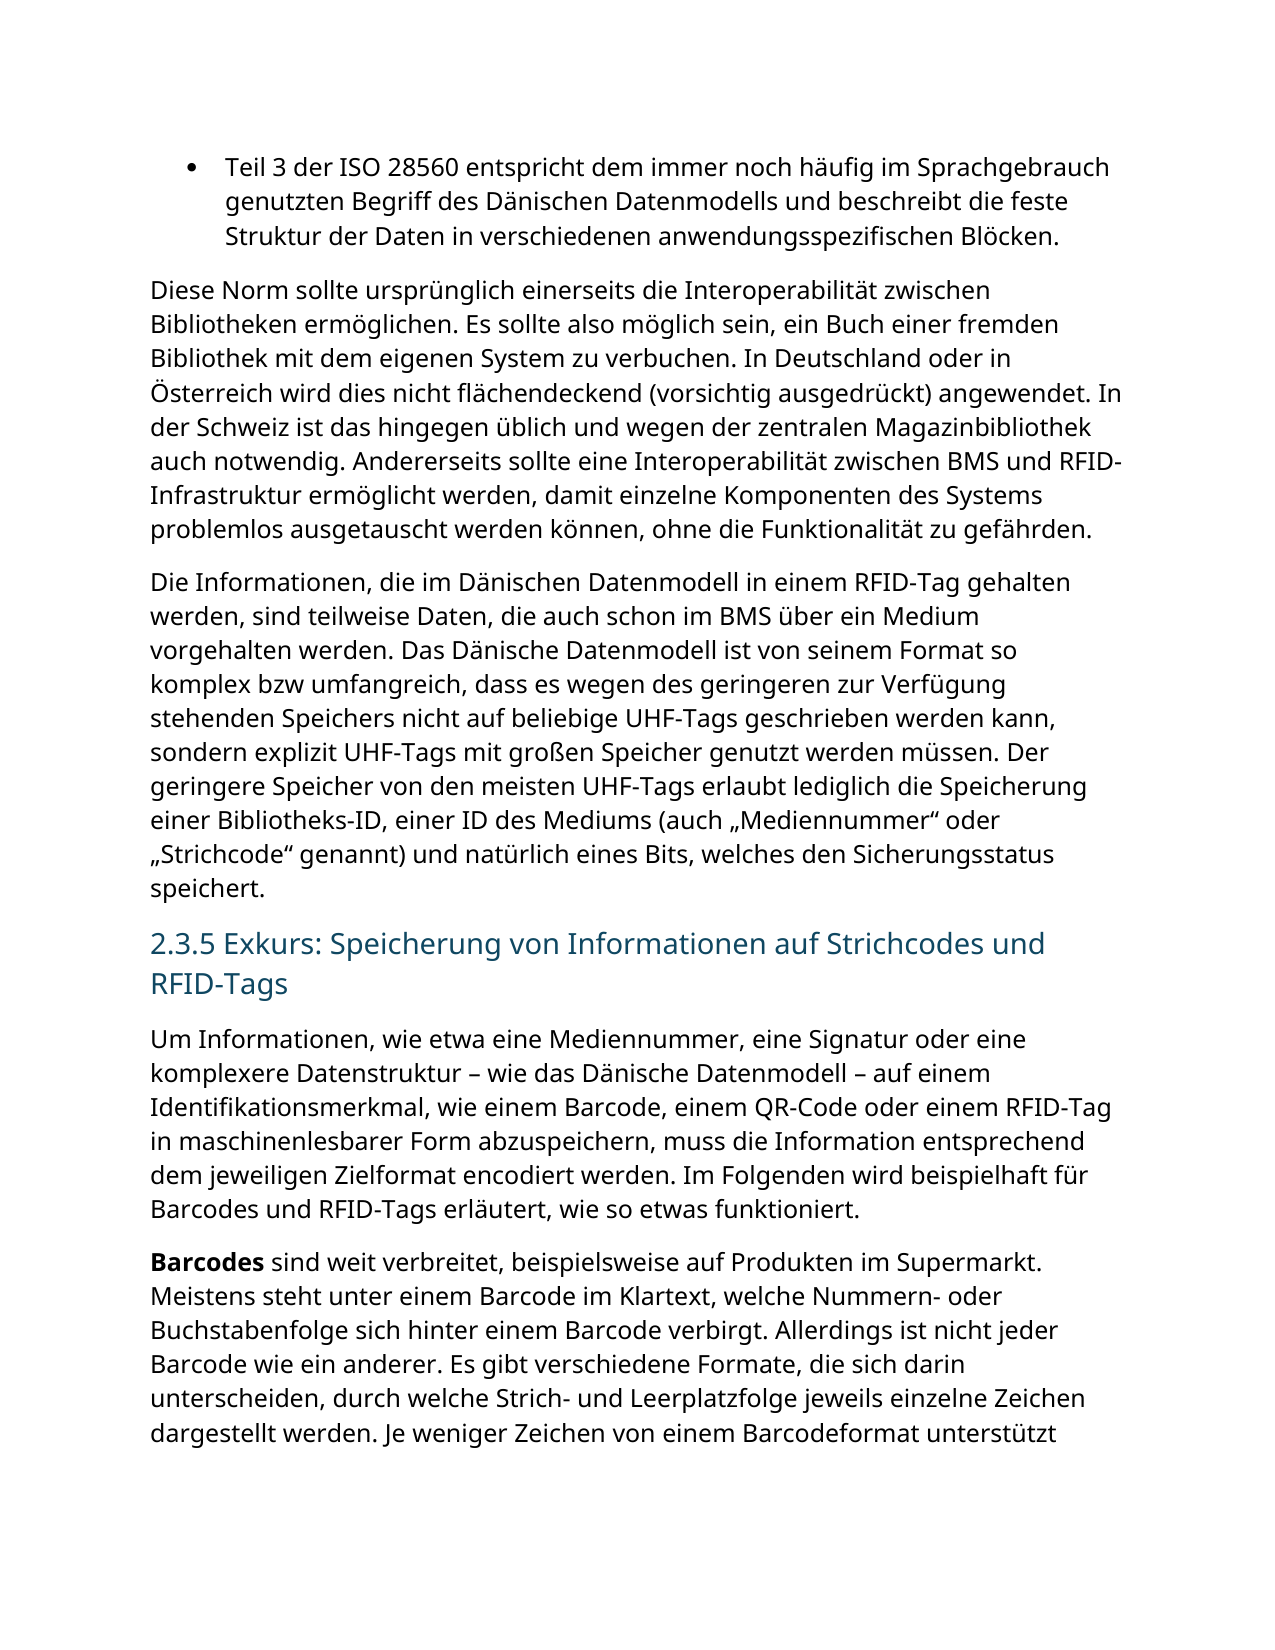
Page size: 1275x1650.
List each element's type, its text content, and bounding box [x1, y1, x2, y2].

text Um Informationen, wie etwa eine Mediennummer, eine Signatur oder eine komplexere Datenstruktur – wie das Dänische Datenmodell – auf einem Identifikationsmerkmal, wie einem Barcode, einem QR-Code oder einem RFID-Tag in maschinenlesbarer Form abzuspeichern, muss die Information entsprechend dem jeweiligen Zielformat encodiert werden. Im Folgenden wird beispielhaft für Barcodes und RFID-Tags erläutert, wie so etwas funktioniert. [150, 1022, 1125, 1226]
subtitle 2.3.5 Exkurs: Speicherung von Informationen auf Strichcodes und RFID-Tags [150, 924, 1125, 1003]
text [150, 1245, 1125, 1449]
text Diese Norm sollte ursprünglich einerseits die Interoperabilität zwischen Bibliotheken ermöglichen. Es sollte also möglich sein, ein Buch einer fremden Bibliothek mit dem eigenen System zu verbuchen. In Deutschland oder in Österreich wird dies nicht flächendeckend (vorsichtig ausgedrückt) angewendet. In der Schweiz ist das hingegen üblich und wegen der zentralen Magazinbibliothek auch notwendig. Andererseits sollte eine Interoperabilität zwischen BMS und RFID-Infrastruktur ermöglicht werden, damit einzelne Komponenten des Systems problemlos ausgetauscht werden können, ohne die Funktionalität zu gefährden. [150, 273, 1125, 546]
list Teil 3 der ISO 28560 entspricht dem immer noch häufig im Sprachgebrauch genutzten Begriff des Dänischen Datenmodells und beschreibt die feste Struktur der Daten in verschiedenen anwendungsspezifischen Blöcken. [187, 150, 1125, 252]
text Die Informationen, die im Dänischen Datenmodell in einem RFID-Tag gehalten werden, sind teilweise Daten, die auch schon im BMS über ein Medium vorgehalten werden. Das Dänische Datenmodell ist von seinem Format so komplex bzw umfangreich, dass es wegen des geringeren zur Verfügung stehenden Speichers nicht auf beliebige UHF-Tags geschrieben werden kann, sondern explizit UHF-Tags mit großen Speicher genutzt werden müssen. Der geringere Speicher von den meisten UHF-Tags erlaubt lediglich die Speicherung einer Bibliotheks-ID, einer ID des Mediums (auch „Mediennummer“ oder „Strichcode“ genannt) und natürlich eines Bits, welches den Sicherungsstatus speichert. [150, 564, 1125, 905]
